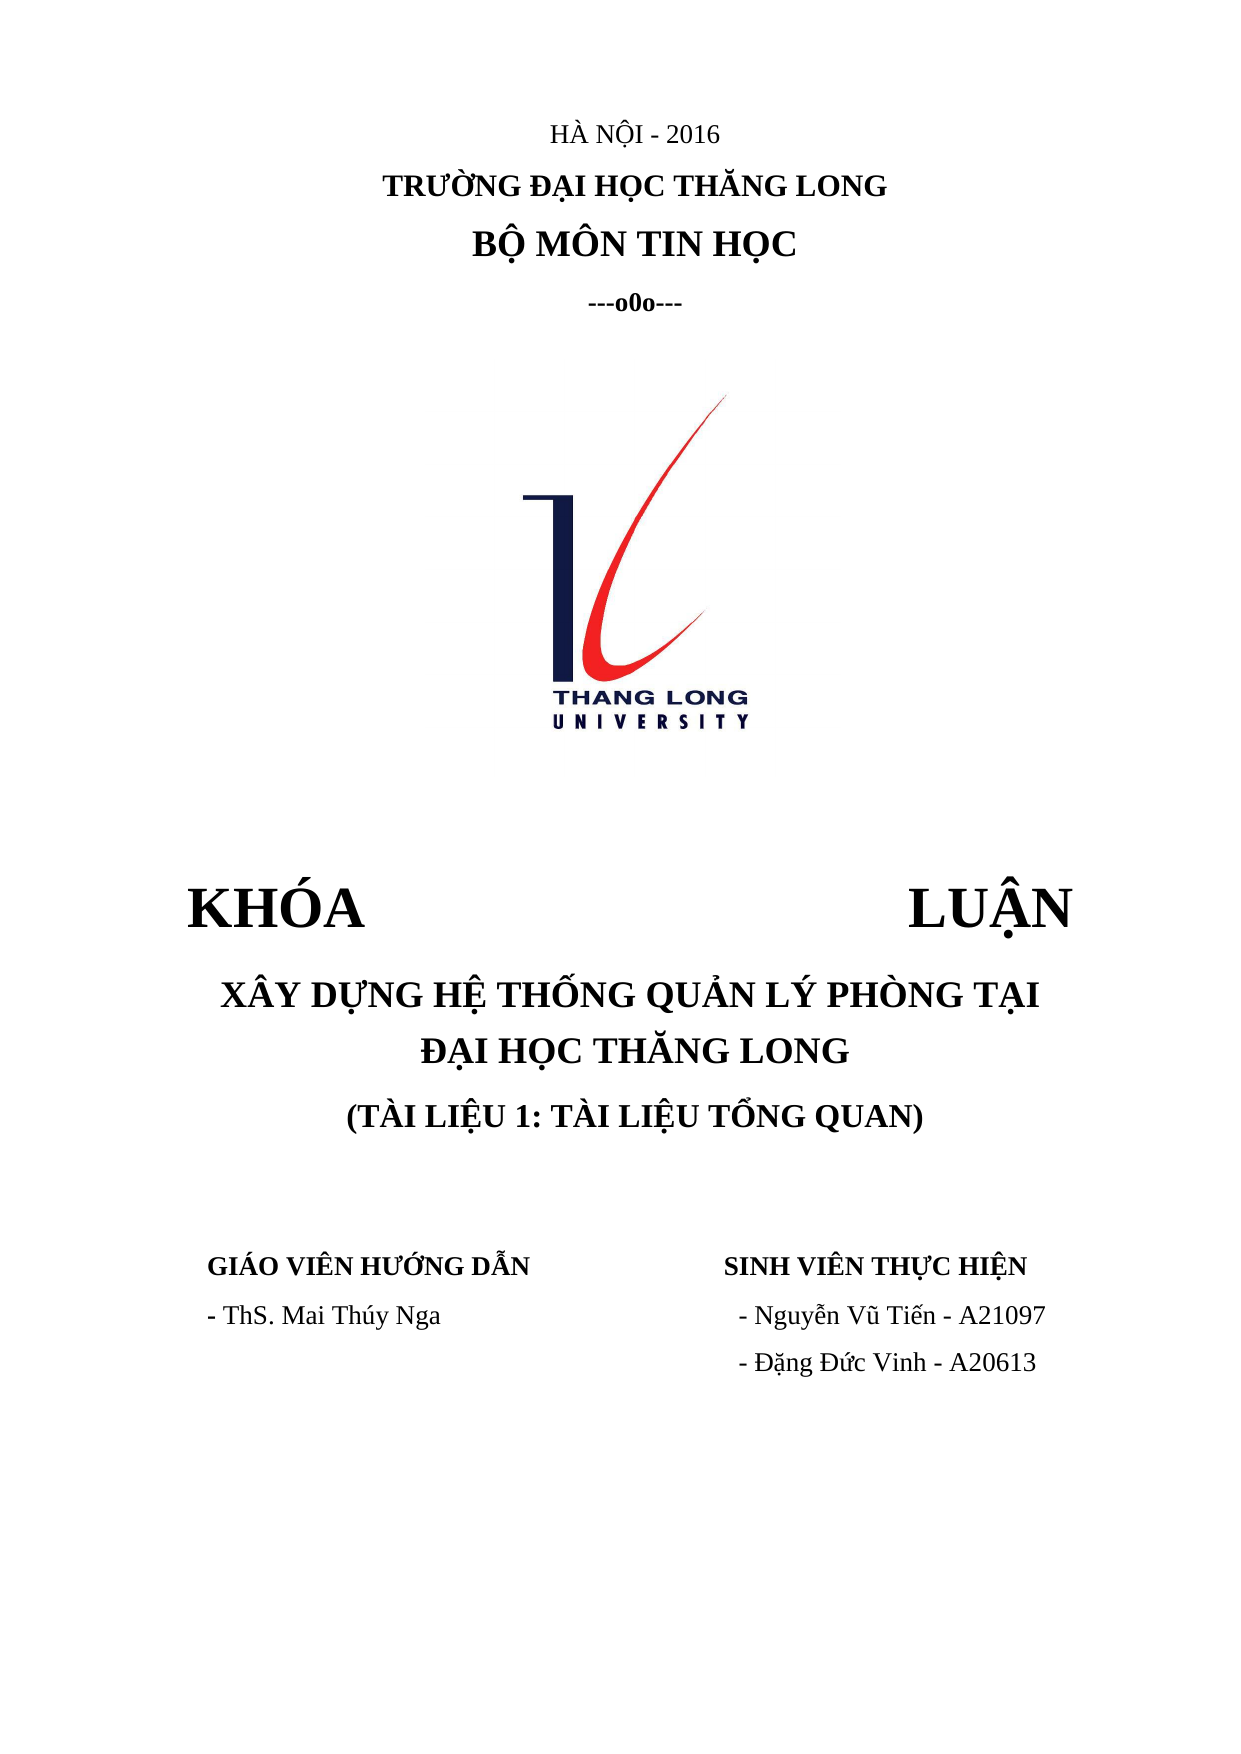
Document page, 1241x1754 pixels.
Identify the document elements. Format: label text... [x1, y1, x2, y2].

text GIÁO VIÊN HƯỚNG DẪN SINH VIÊN THỰC HIỆN [148, 1250, 1122, 1281]
text XÂY DỰNG HỆ THỐNG QUẢN LÝ PHÒNG TẠI ĐẠI HỌC THĂNG LONG [148, 972, 1122, 1071]
text HÀ NỘI - 2016 [148, 118, 1122, 149]
text - Đặng Đức Vinh - A20613 [148, 1346, 1122, 1377]
text (TÀI LIỆU 1: TÀI LIỆU TỔNG QUAN) [148, 1097, 1122, 1135]
text TRƯỜNG ĐẠI HỌC THĂNG LONG [148, 167, 1122, 203]
text - ThS. Mai Thúy Nga - Nguyễn Vũ Tiến - A21097 [148, 1299, 1122, 1330]
text BỘ MÔN TIN HỌC [148, 222, 1122, 265]
text KHÓA LUẬN TỐT NGHIỆP [148, 872, 1122, 939]
picture [424, 359, 842, 777]
text ---o0o--- [148, 286, 1122, 317]
